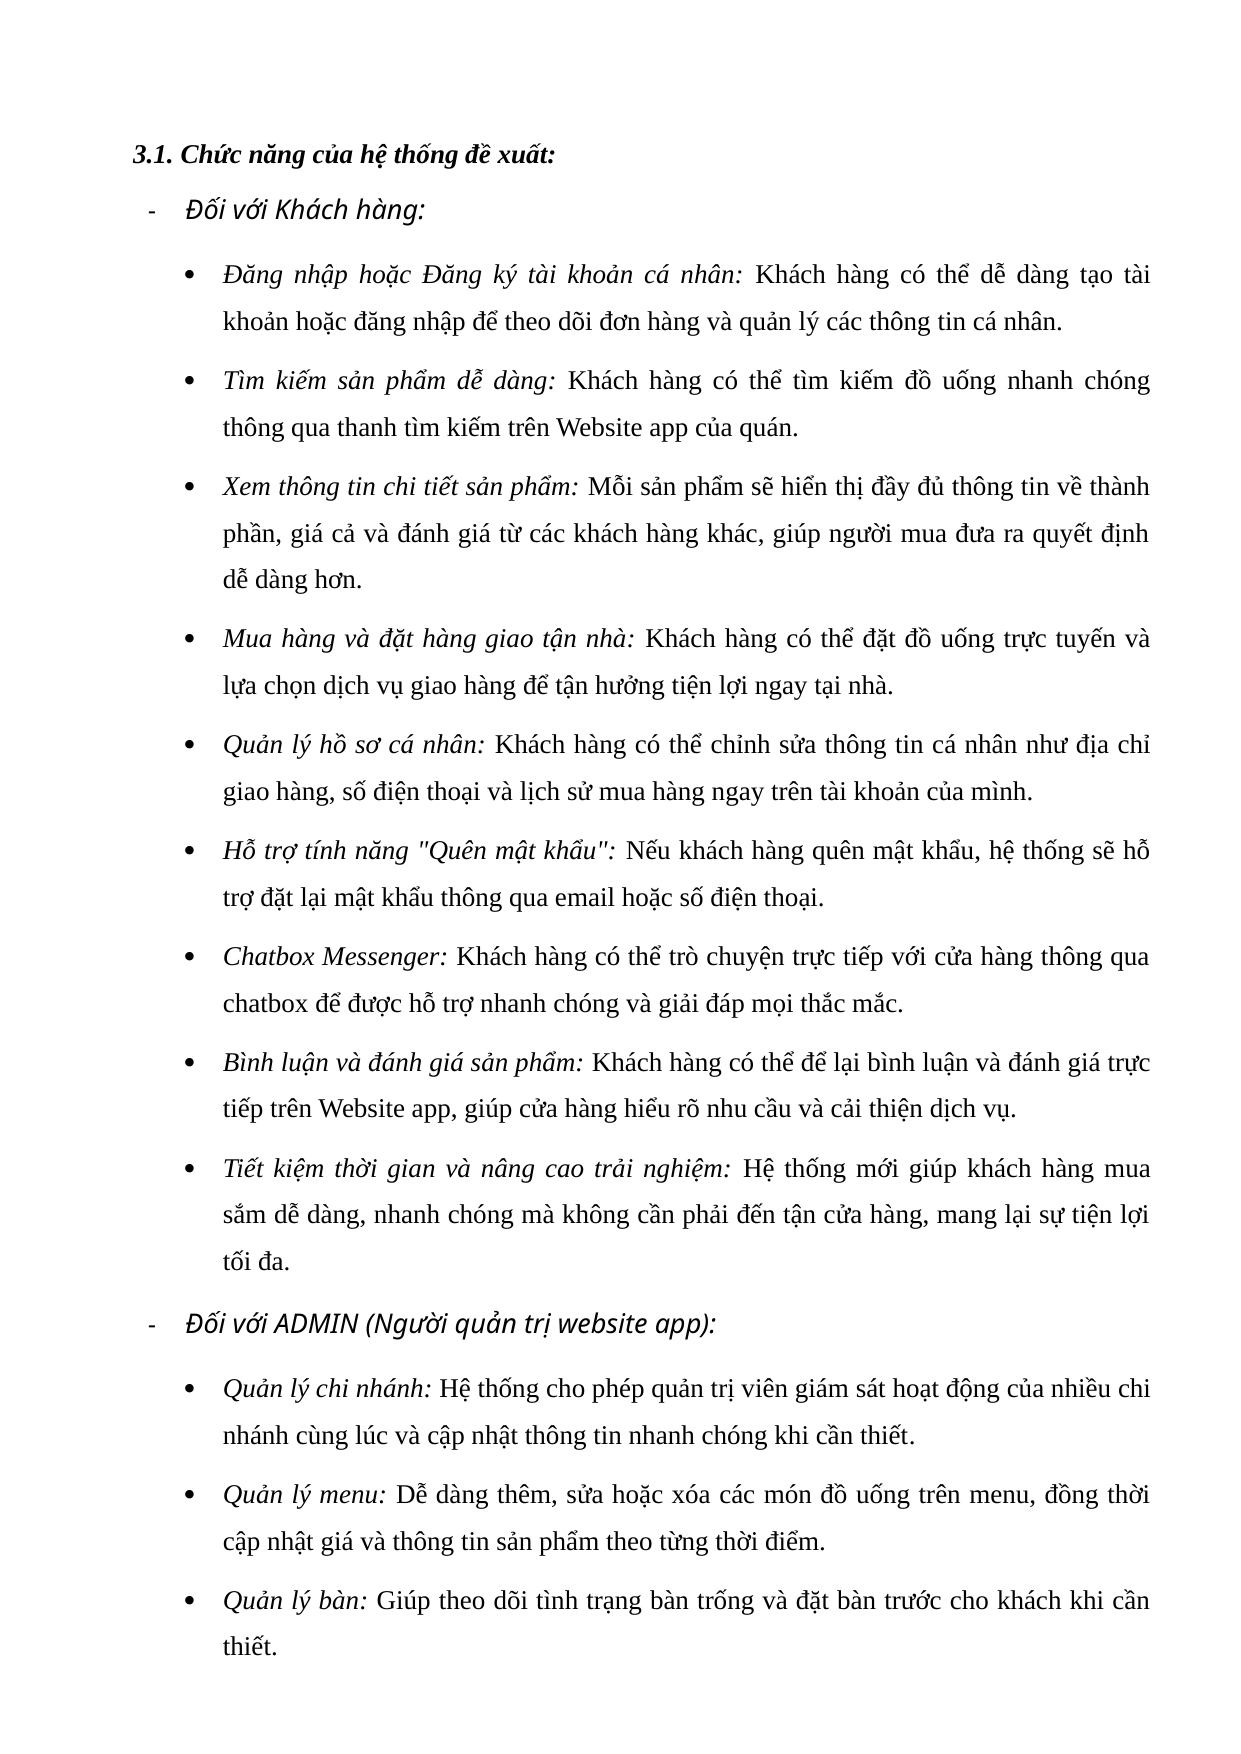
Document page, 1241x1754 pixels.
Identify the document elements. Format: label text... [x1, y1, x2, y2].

list Chatbox Messenger: Khách hàng có thể trò chuyện trực tiếp với cửa hàng thông qua chatbox để được hỗ trợ nhanh chóng và giải đáp mọi thắc mắc. [185, 940, 1152, 1018]
list Mua hàng và đặt hàng giao tận nhà: Khách hàng có thể đặt đồ uống trực tuyến và lựa chọn dịch vụ giao hàng để tận hưởng tiện lợi ngay tại nhà. [185, 623, 1152, 700]
list Hỗ trợ tính năng "Quên mật khẩu": Nếu khách hàng quên mật khẩu, hệ thống sẽ hỗ trợ đặt lại mật khẩu thông qua email hoặc số điện thoại. [185, 834, 1152, 912]
subtitle Chức năng của hệ thống đề xuất: [133, 138, 1152, 169]
list Quản lý menu: Dễ dàng thêm, sửa hoặc xóa các món đồ uống trên menu, đồng thời cập nhật giá và thông tin sản phẩm theo từng thời điểm. [185, 1478, 1152, 1556]
list Xem thông tin chi tiết sản phẩm: Mỗi sản phẩm sẽ hiển thị đầy đủ thông tin về thành phần, giá cả và đánh giá từ các khách hàng khác, giúp người mua đưa ra quyết định dễ dàng hơn. [185, 470, 1152, 594]
subtitle Đối với ADMIN (Người quản trị website app): [148, 1304, 1152, 1341]
list Đăng nhập hoặc Đăng ký tài khoản cá nhân: Khách hàng có thể dễ dàng tạo tài khoản hoặc đăng nhập để theo dõi đơn hàng và quản lý các thông tin cá nhân. [185, 258, 1152, 336]
list Quản lý hồ sơ cá nhân: Khách hàng có thể chỉnh sửa thông tin cá nhân như địa chỉ giao hàng, số điện thoại và lịch sử mua hàng ngay trên tài khoản của mình. [185, 728, 1152, 806]
list Bình luận và đánh giá sản phẩm: Khách hàng có thể để lại bình luận và đánh giá trực tiếp trên Website app, giúp cửa hàng hiểu rõ nhu cầu và cải thiện dịch vụ. [185, 1046, 1152, 1124]
list Quản lý bàn: Giúp theo dõi tình trạng bàn trống và đặt bàn trước cho khách khi cần thiết. [185, 1584, 1152, 1662]
list Quản lý chi nhánh: Hệ thống cho phép quản trị viên giám sát hoạt động của nhiều chi nhánh cùng lúc và cập nhật thông tin nhanh chóng khi cần thiết. [185, 1372, 1152, 1450]
list Tiết kiệm thời gian và nâng cao trải nghiệm: Hệ thống mới giúp khách hàng mua sắm dễ dàng, nhanh chóng mà không cần phải đến tận cửa hàng, mang lại sự tiện lợi tối đa. [185, 1152, 1152, 1276]
subtitle Đối với Khách hàng: [148, 191, 1152, 227]
list Tìm kiếm sản phẩm dễ dàng: Khách hàng có thể tìm kiếm đồ uống nhanh chóng thông qua thanh tìm kiếm trên Website app của quán. [185, 364, 1152, 442]
